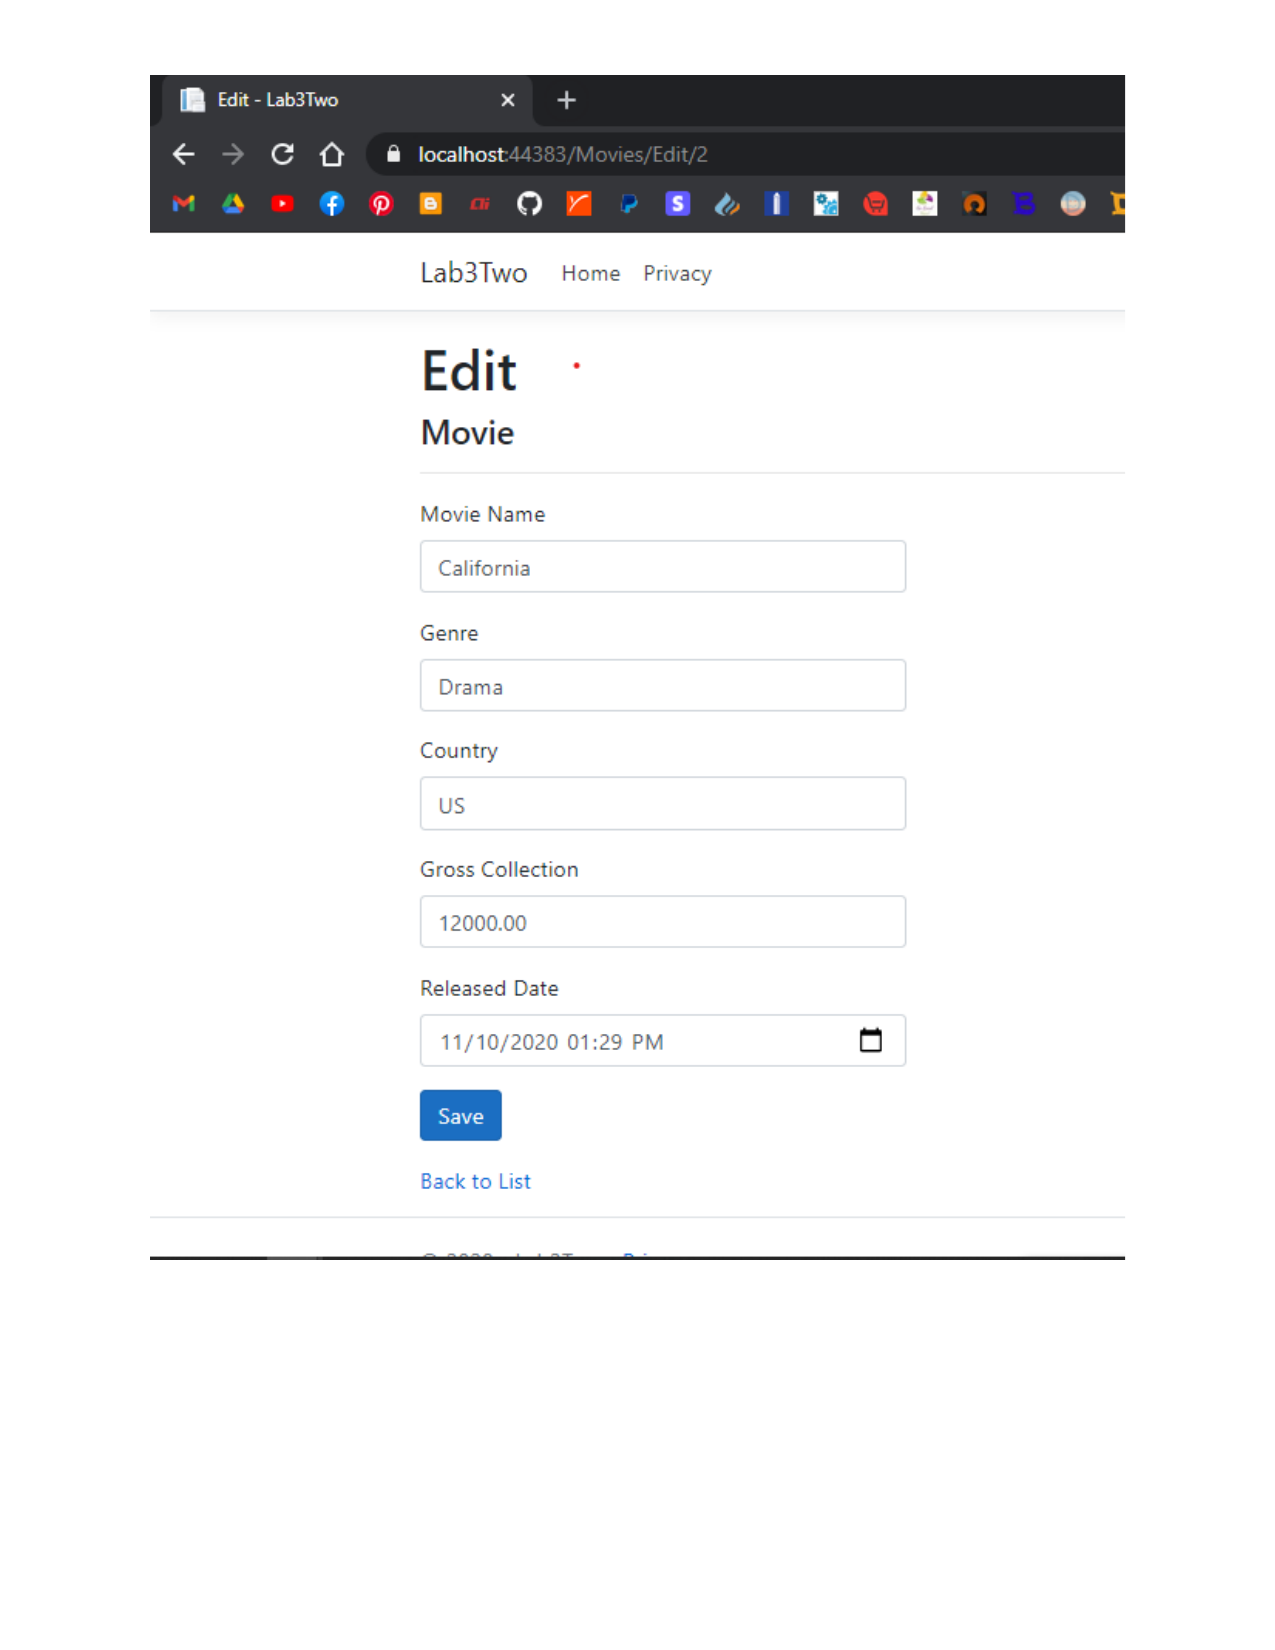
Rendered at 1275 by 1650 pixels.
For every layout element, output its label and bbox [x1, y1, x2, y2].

picture [150, 75, 1125, 1260]
